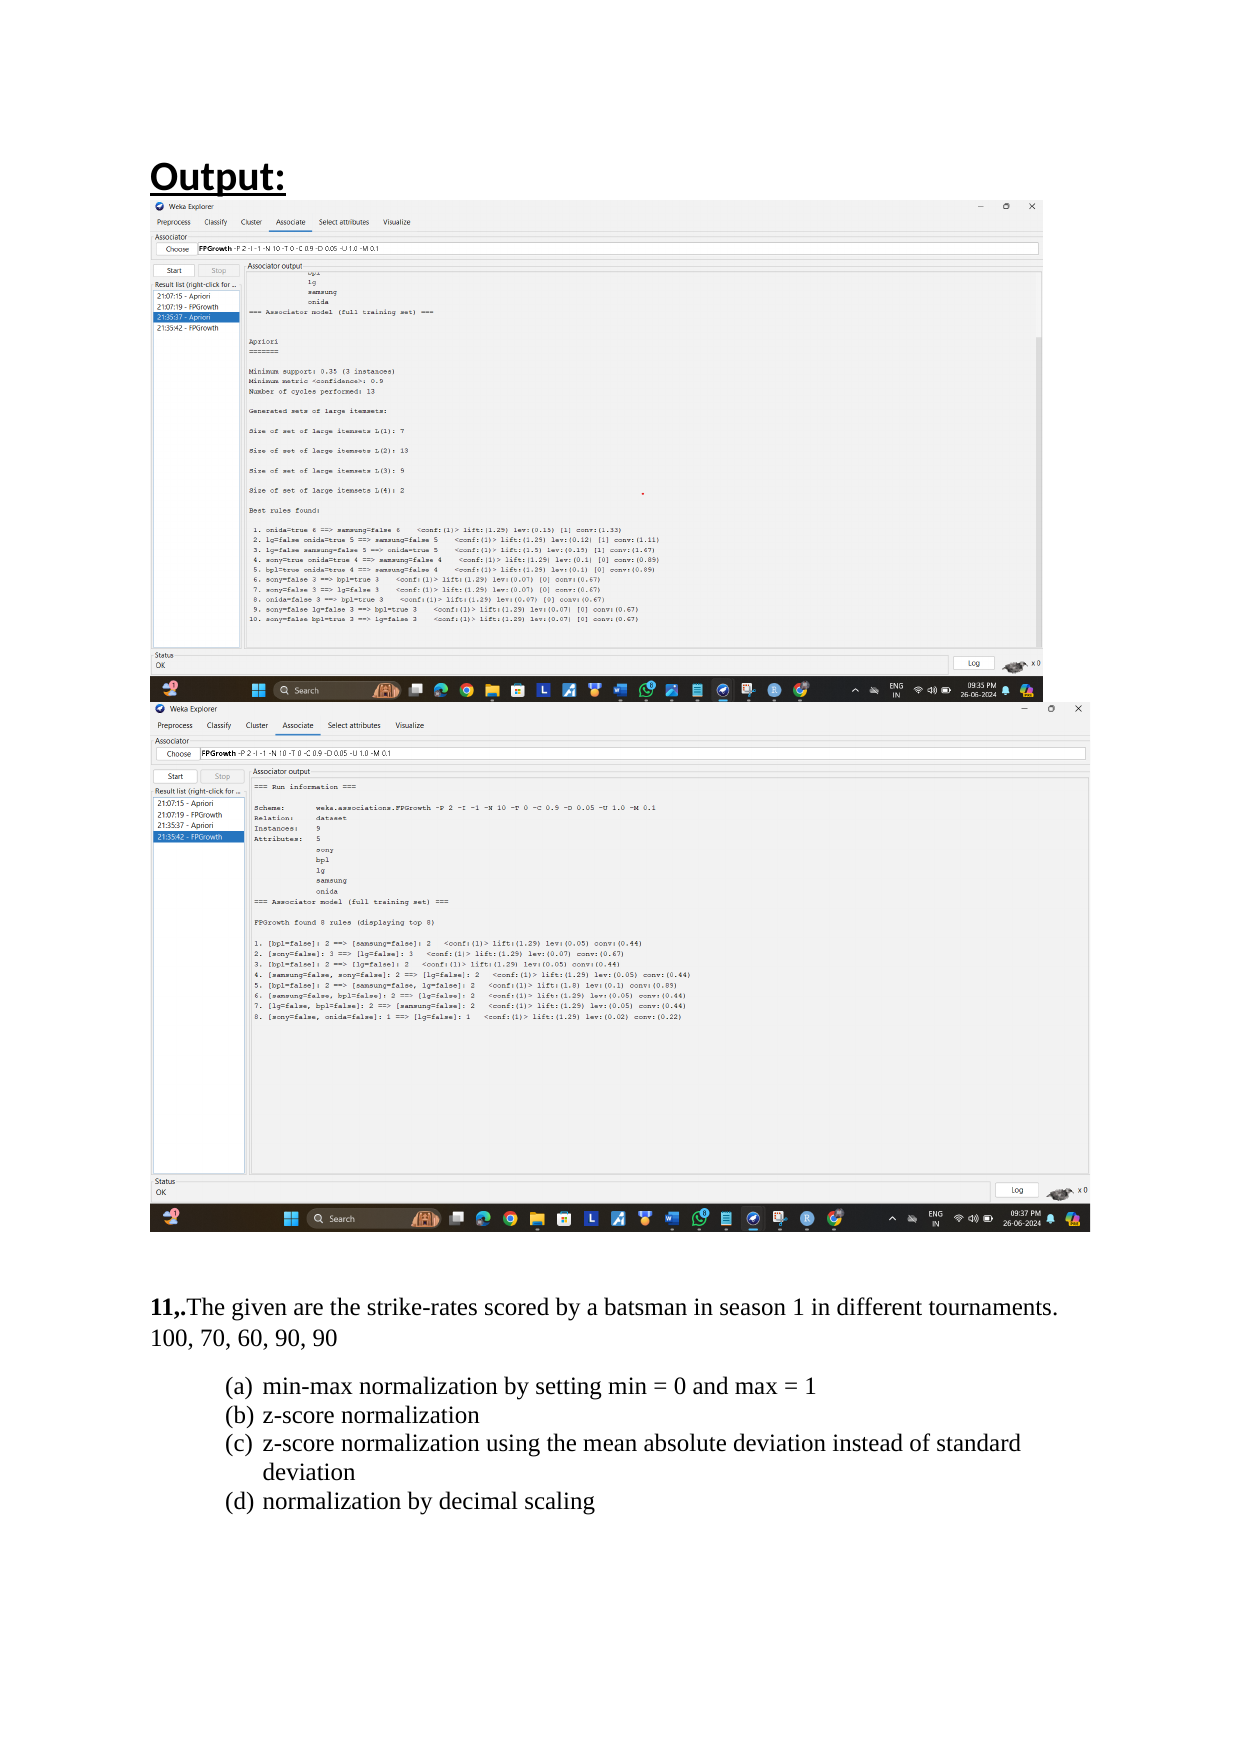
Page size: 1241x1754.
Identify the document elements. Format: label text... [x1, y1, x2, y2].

picture [150, 200, 1091, 1232]
list z-score normalization [225, 1400, 1090, 1428]
list min-max normalization by setting min = 0 and max = 1 [225, 1371, 1090, 1400]
list normalization by decimal scaling [225, 1486, 1090, 1515]
text 11,.The given are the strike-rates scored by a batsman in season 1 in different tournaments. 100, 70, 60, 90, 90 [150, 1292, 1090, 1352]
list z-score normalization using the mean absolute deviation instead of standard deviation [225, 1428, 1090, 1486]
text Output: [150, 150, 1090, 201]
